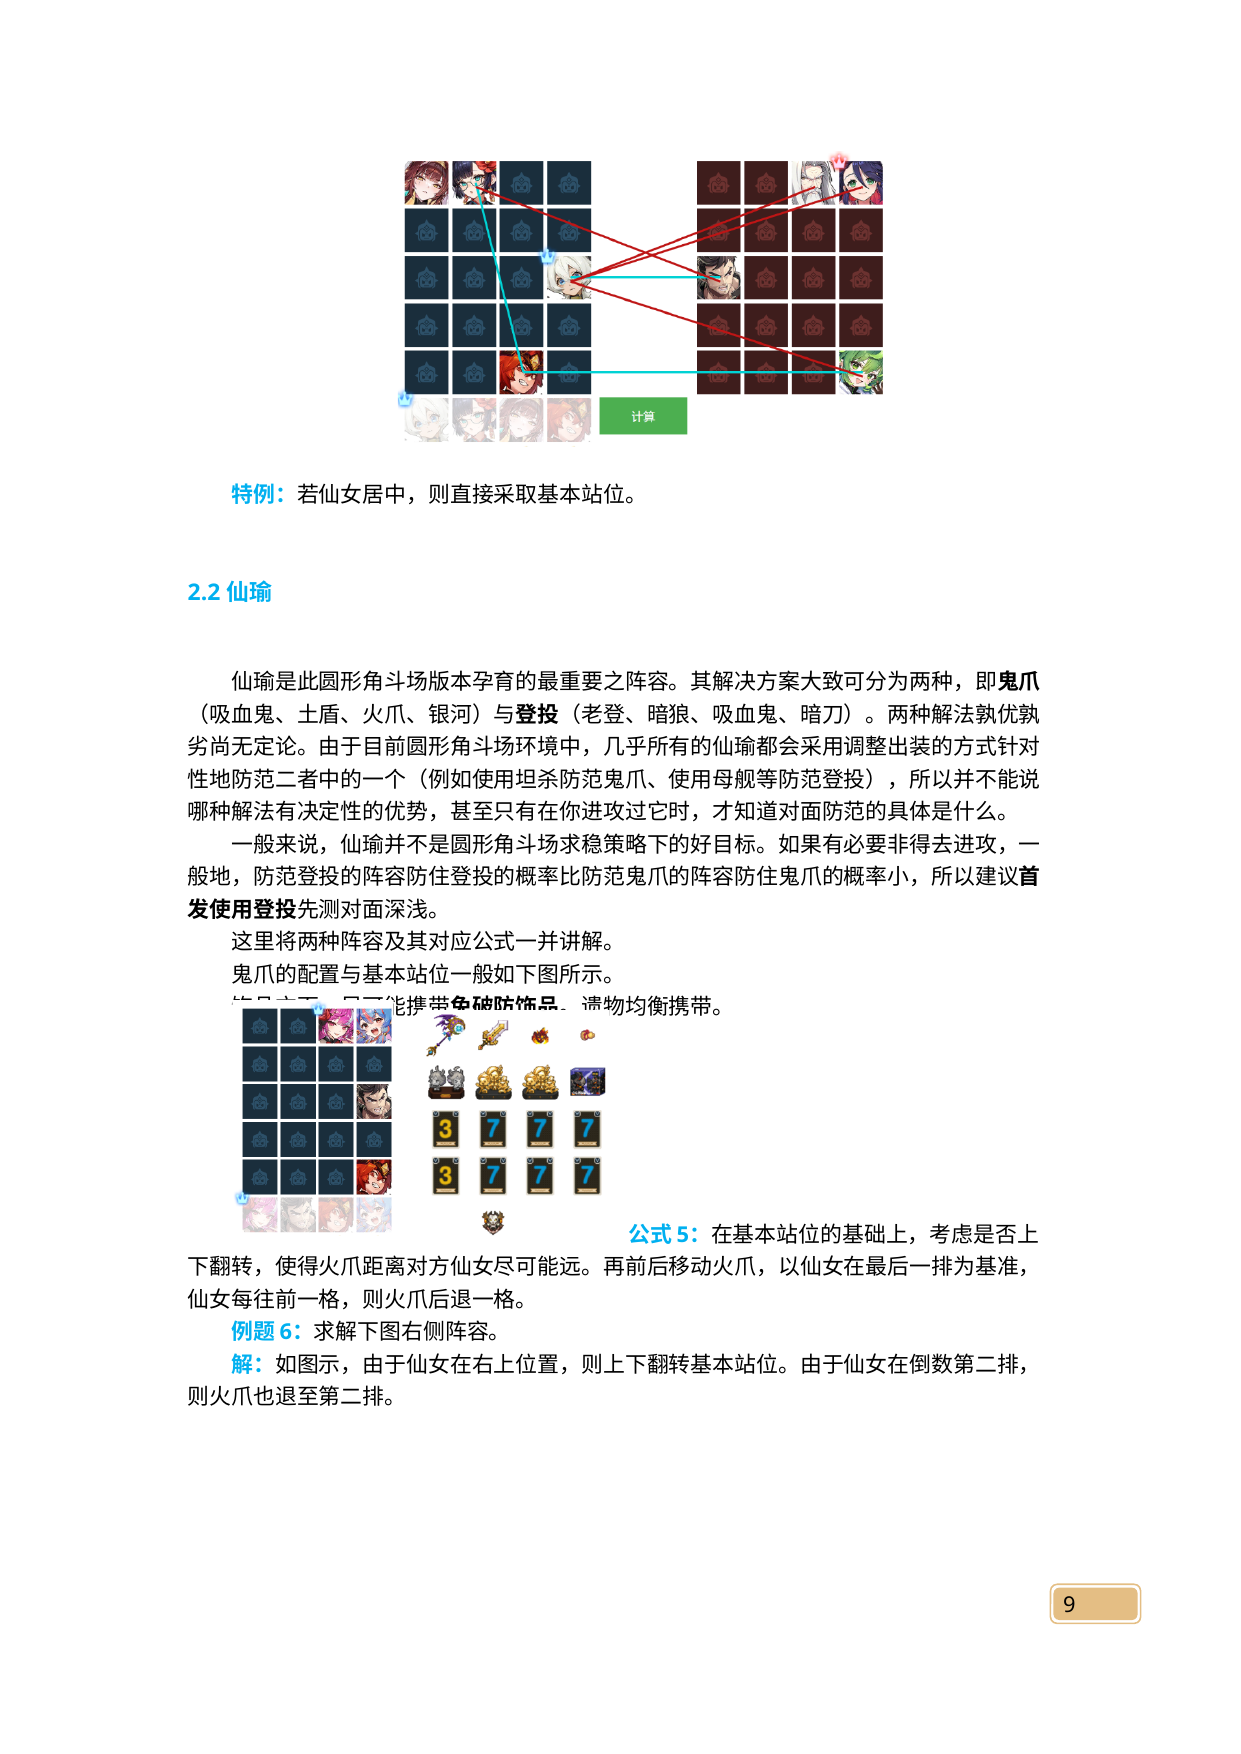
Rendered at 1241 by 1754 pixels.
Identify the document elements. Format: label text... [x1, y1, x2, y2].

picture [397, 151, 887, 447]
text 2.2 仙瑜 [187, 558, 1053, 623]
picture [415, 1010, 609, 1245]
text 解：如图示，由于仙女在右上位置，则上下翻转基本站位。由于仙女在倒数第二排，则火爪也退至第二排。 [187, 1346, 1053, 1411]
text 鬼爪的配置与基本站位一般如下图所示。 [187, 956, 1053, 989]
picture [231, 1000, 394, 1234]
text 一般来说，仙瑜并不是圆形角斗场求稳策略下的好目标。如果有必要非得去进攻，一般地，防范登投的阵容防住登投的概率比防范鬼爪的阵容防住鬼爪的概率小，所以建议首发使用登投先测对面深浅。 [187, 826, 1053, 924]
text 这里将两种阵容及其对应公式一并讲解。 [187, 924, 1053, 956]
text 特例：若仙女居中，则直接采取基本站位。 [187, 476, 1053, 509]
text 例题6：求解下图右侧阵容。 [187, 1314, 1053, 1346]
text 公式5：在基本站位的基础上，考虑是否上下翻转，使得火爪距离对方仙女尽可能远。再前后移动火爪，以仙女在最后一排为基准，仙女每往前一格，则火爪后退一格。 [187, 1216, 1053, 1314]
text 饰品方面，尽可能携带免破防饰品。遗物均衡携带。 [187, 989, 1053, 1021]
text 仙瑜是此圆形角斗场版本孕育的最重要之阵容。其解决方案大致可分为两种，即鬼爪（吸血鬼、土盾、火爪、银河）与登投（老登、暗狼、吸血鬼、暗刀）。两种解法孰优孰劣尚无定论。由于目前圆形角斗场环境中，几乎所有的仙瑜都会采用调整出装的方式针对性地防范二者中的一个（例如使用坦杀防范鬼爪、使用母舰等防范登投），所以并不能说哪种解法有决定性的优势，甚至只有在你进攻过它时，才知道对面防范的具体是什么。 [187, 664, 1053, 826]
